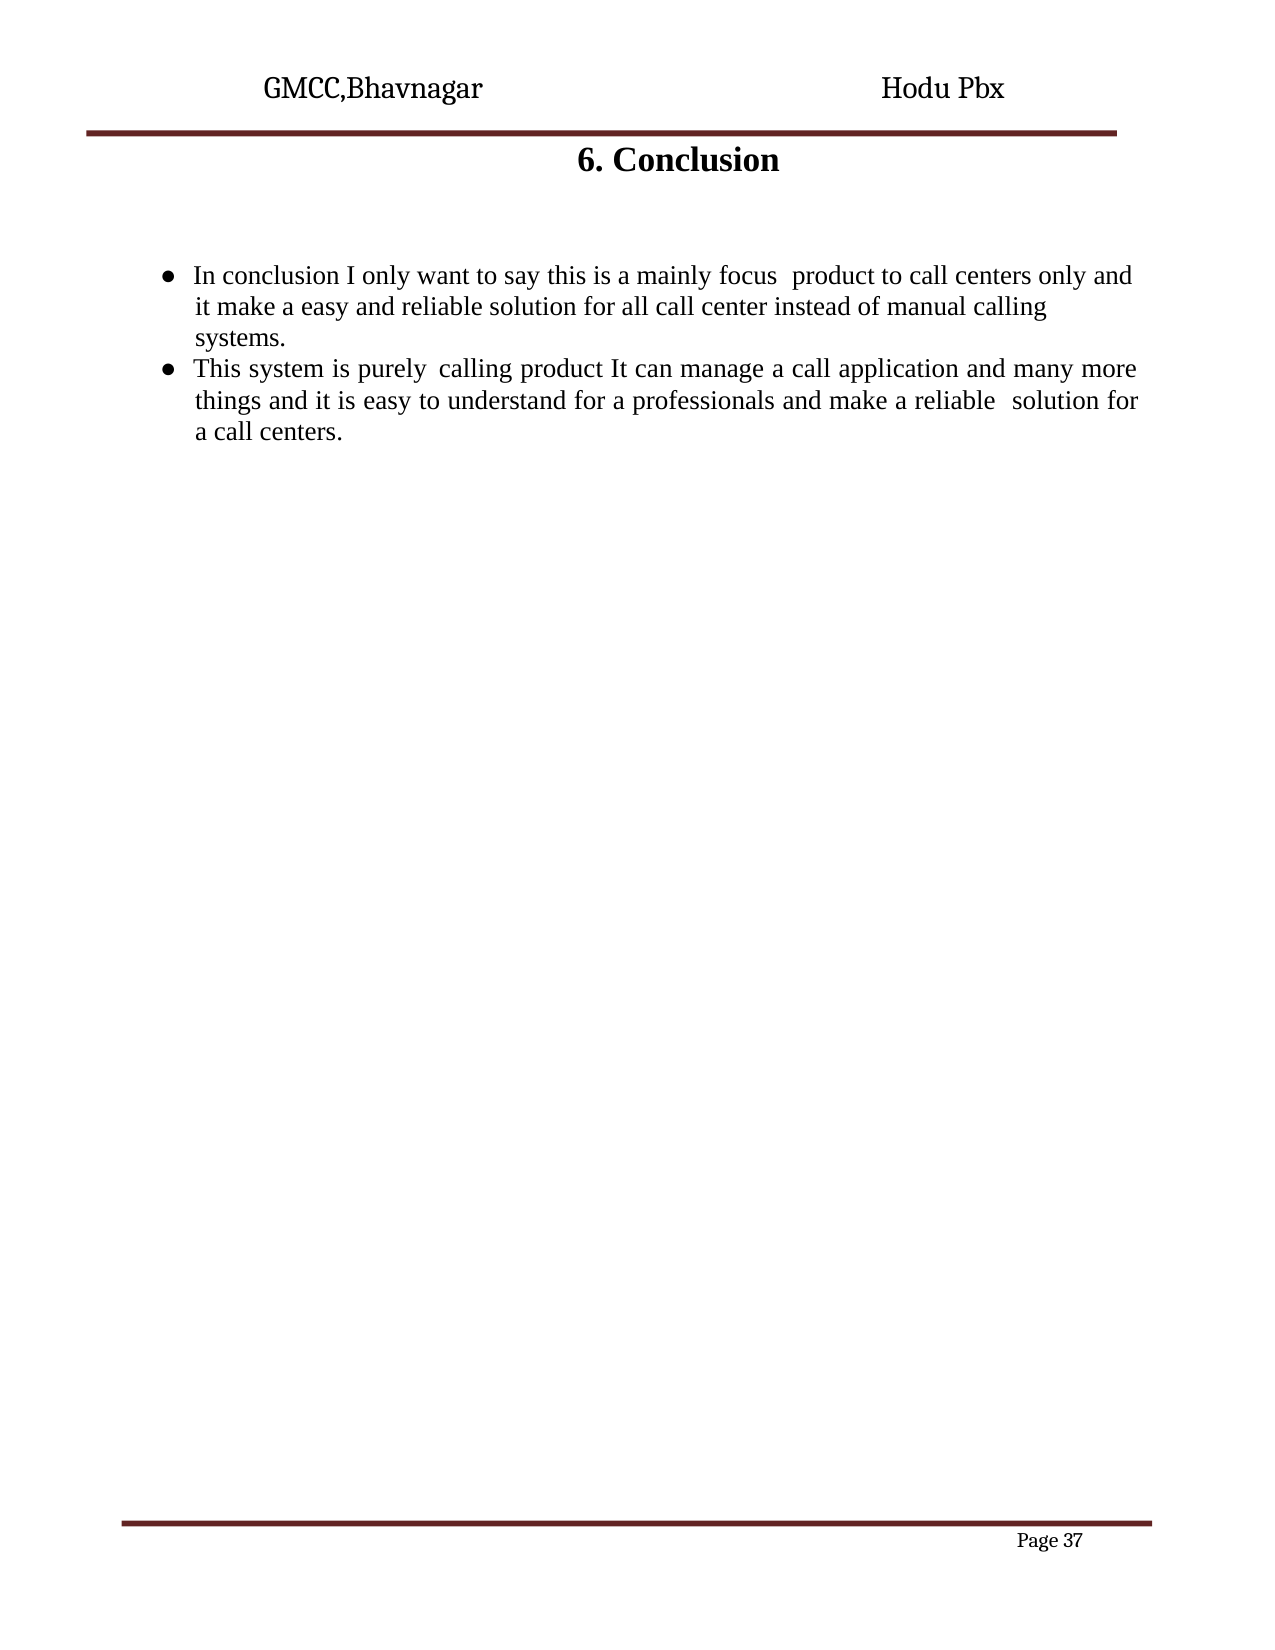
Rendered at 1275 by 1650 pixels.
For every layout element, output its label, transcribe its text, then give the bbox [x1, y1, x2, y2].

list This system is purely calling product It can manage a call application and many more things and it is easy to understand for a professionals and make a reliable solution for a call centers. [160, 353, 1138, 446]
subtitle Conclusion [577, 138, 1200, 179]
list In conclusion I only want to say this is a mainly focus product to call centers only and it make a easy and reliable solution for all call center instead of manual calling systems. [160, 259, 1144, 352]
